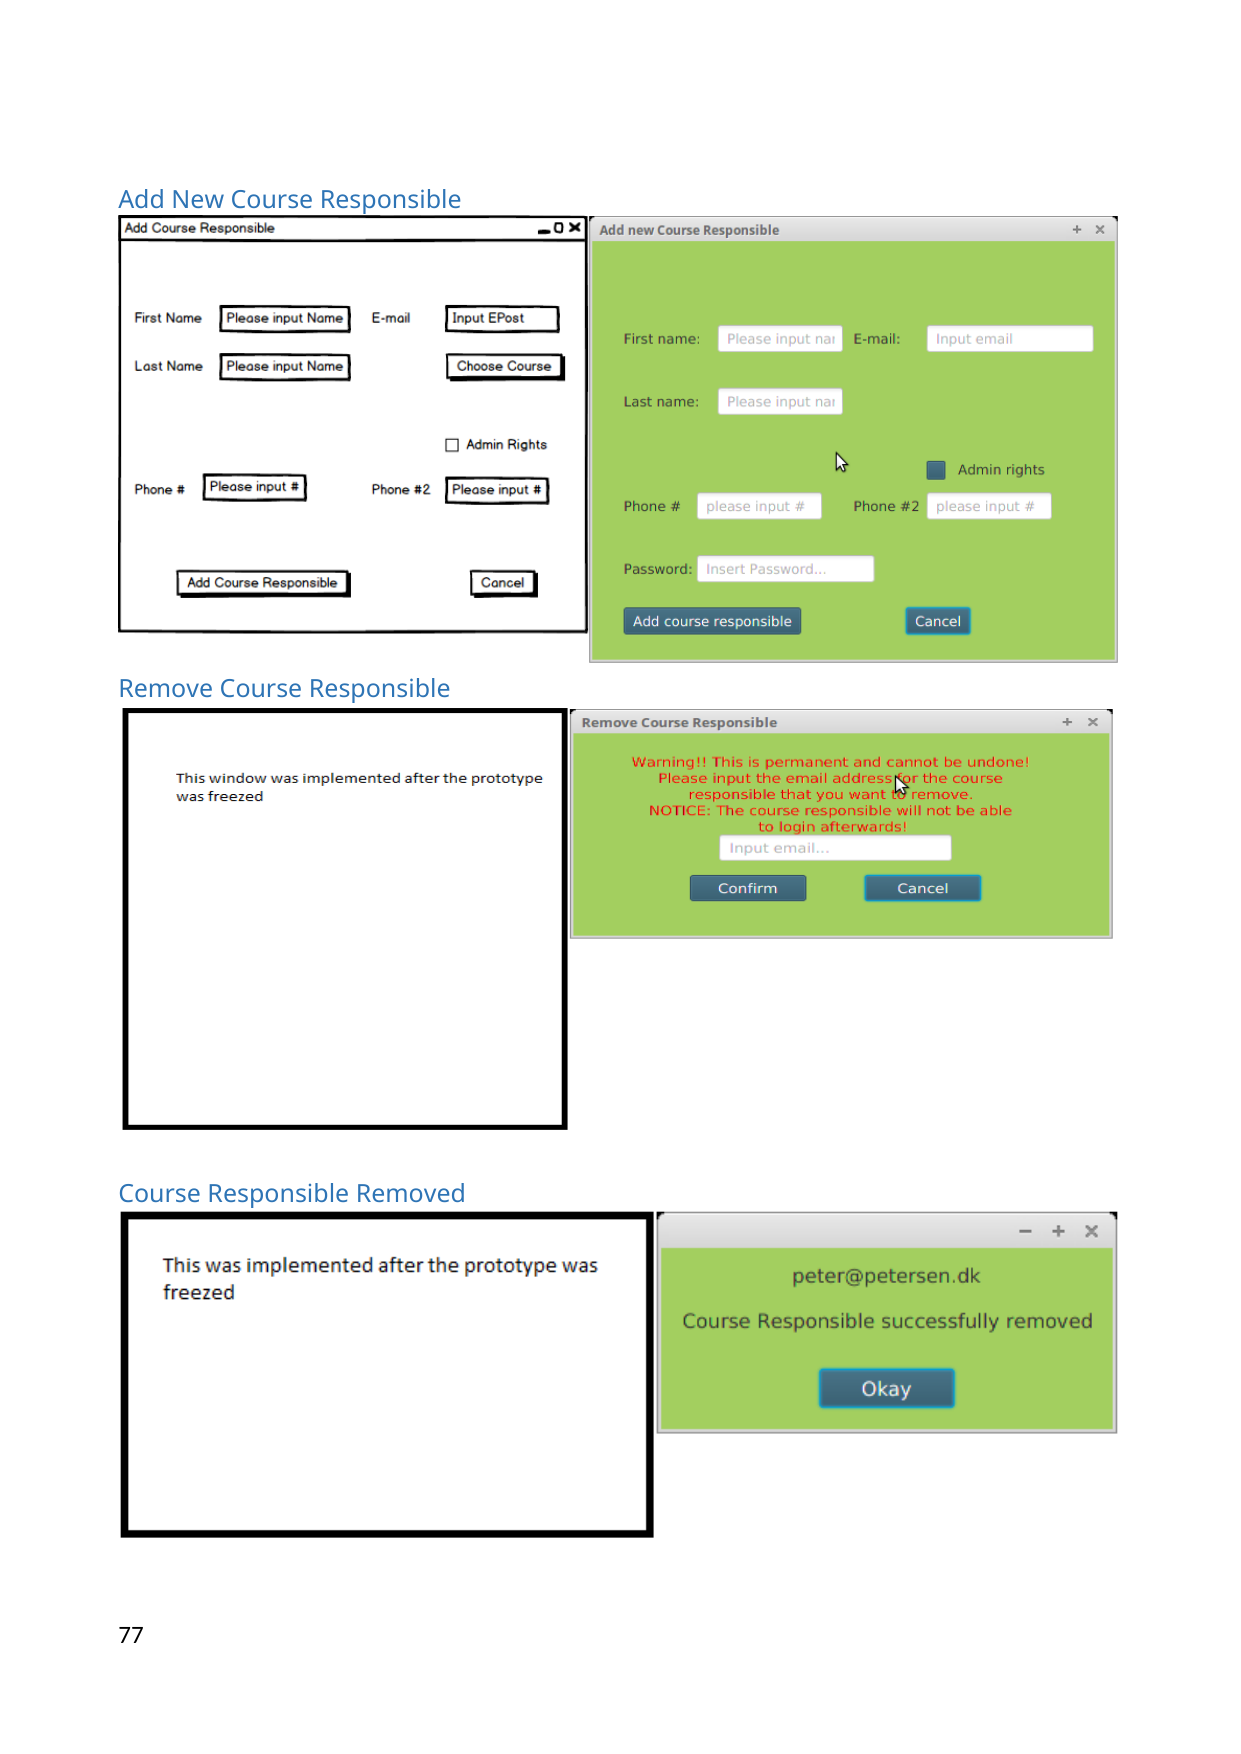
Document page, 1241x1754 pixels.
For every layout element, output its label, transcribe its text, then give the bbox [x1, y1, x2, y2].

picture [118, 215, 1122, 667]
subtitle Remove Course Responsible [118, 671, 1122, 705]
subtitle Course Responsible Removed [118, 1176, 1122, 1210]
subtitle Add New Course Responsible [118, 181, 1122, 215]
picture [118, 705, 1121, 1142]
picture [118, 1210, 1122, 1547]
